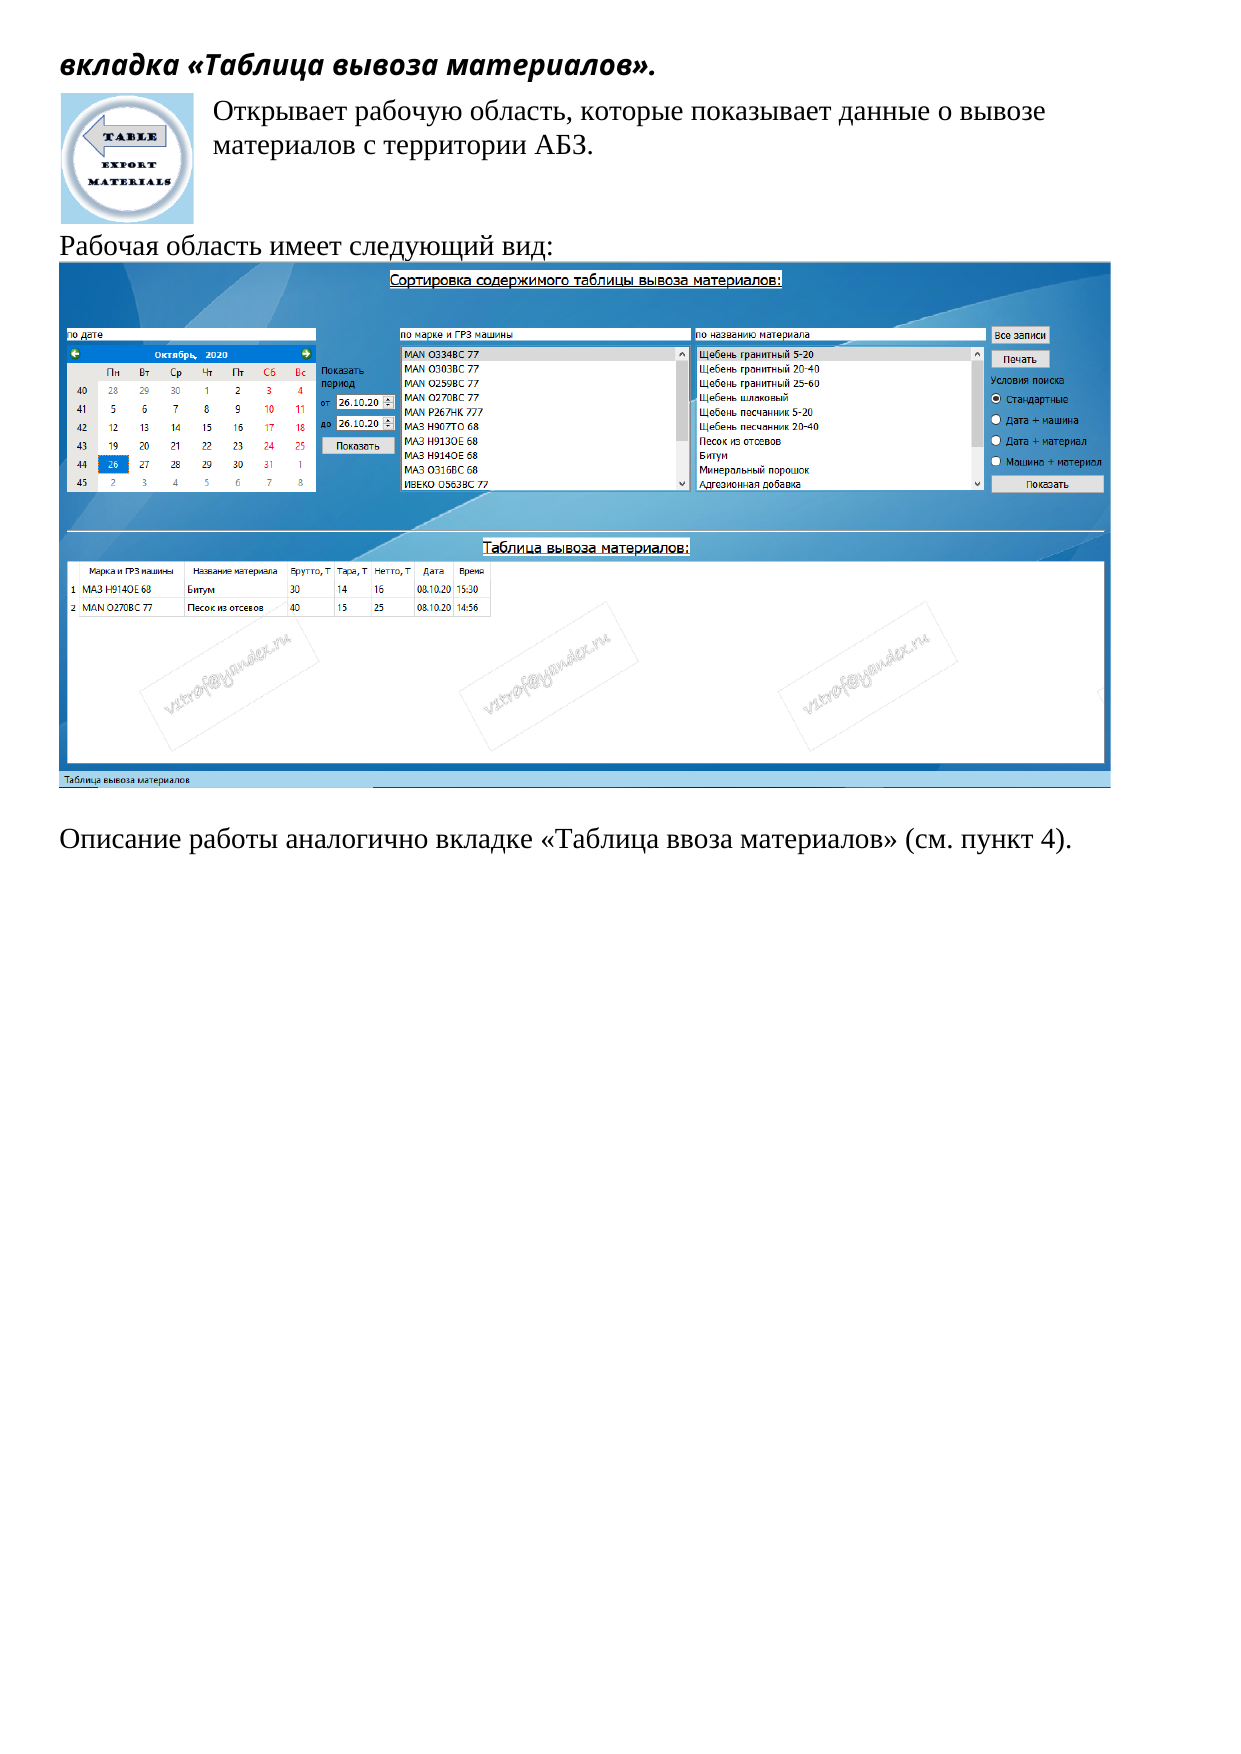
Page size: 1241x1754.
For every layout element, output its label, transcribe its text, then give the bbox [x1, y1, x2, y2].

picture [59, 261, 1111, 788]
subtitle вкладка «Таблица вывоза материалов». [59, 44, 1152, 84]
list Описание работы аналогично вкладке «Таблица ввоза материалов» (см. пункт 4). [59, 821, 1152, 855]
picture [59, 93, 194, 222]
list Рабочая область имеет следующий вид: [59, 228, 1152, 261]
list Открывает рабочую область, которые показывает данные о вывозе материалов с территории АБЗ. [194, 93, 1152, 161]
